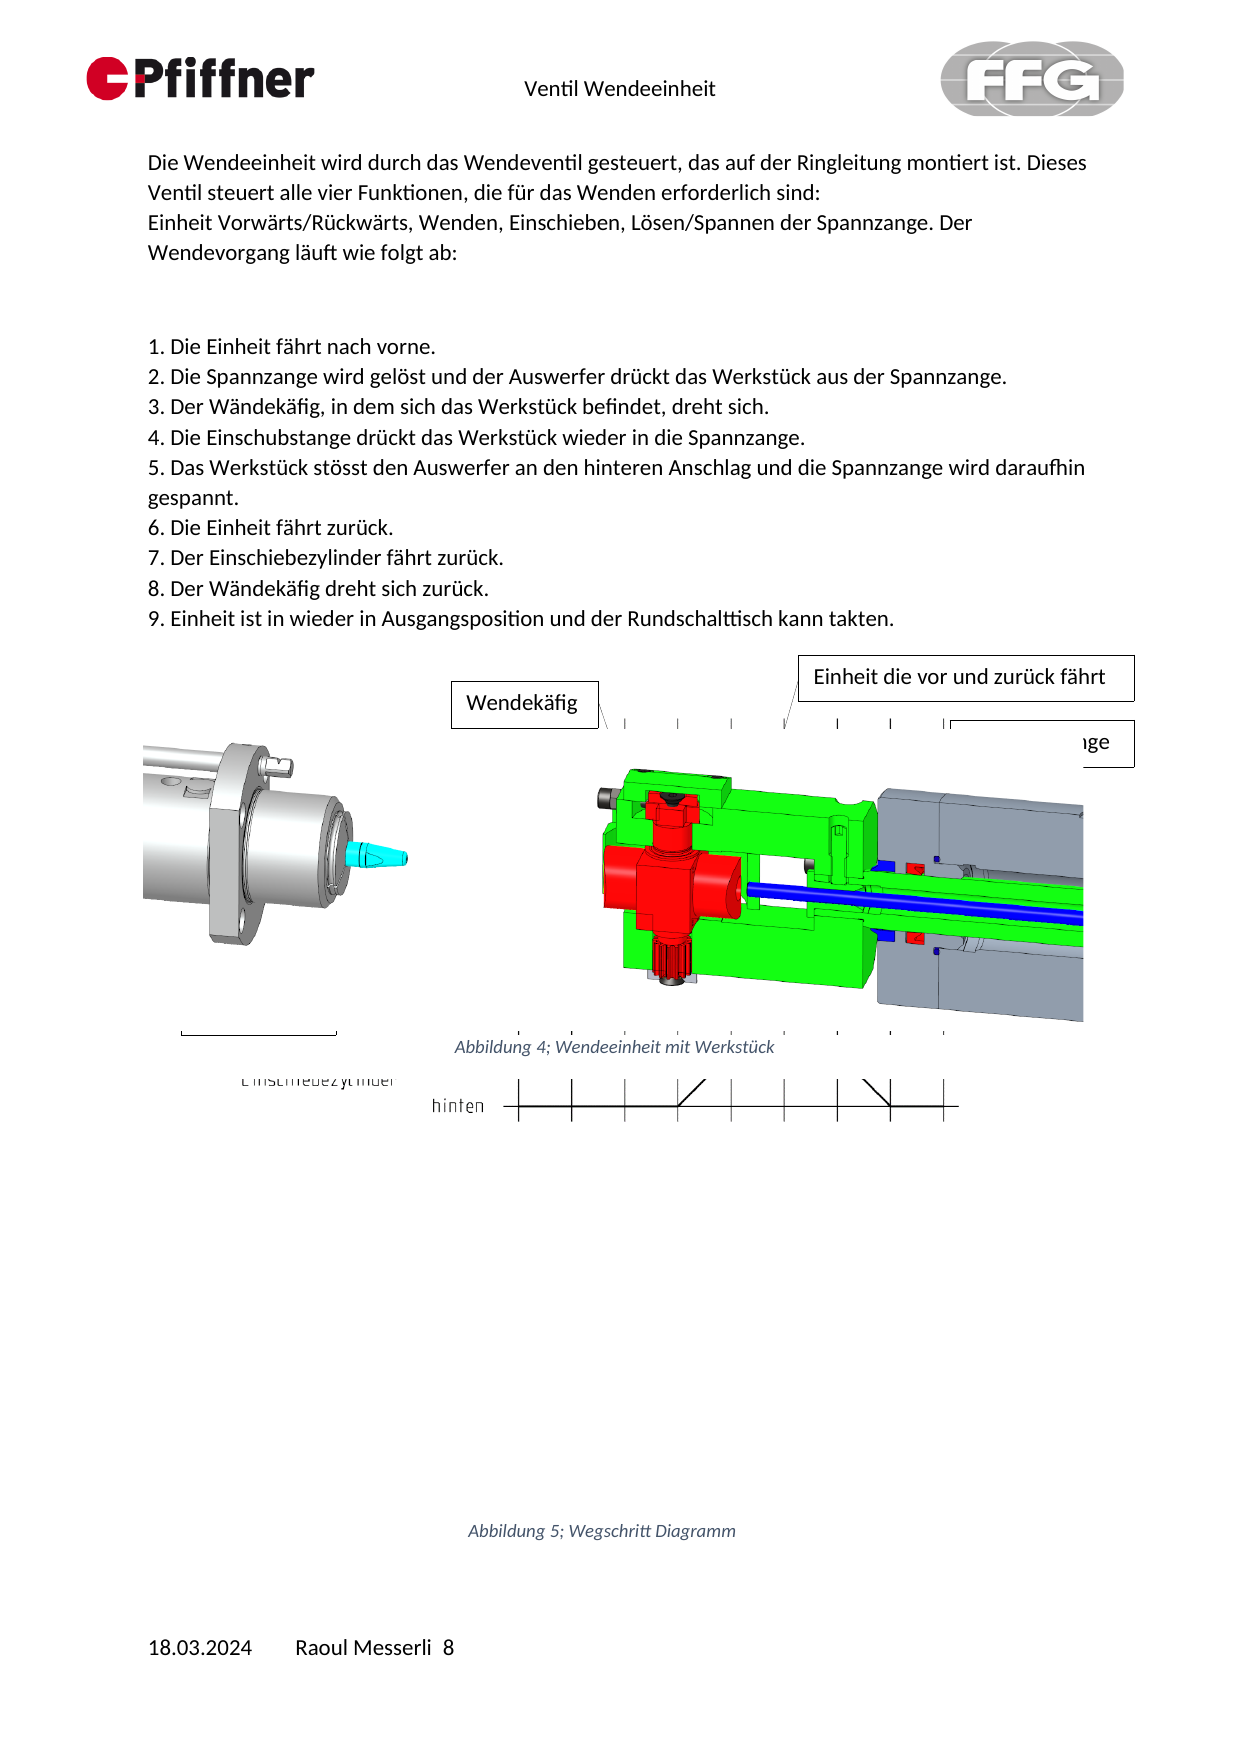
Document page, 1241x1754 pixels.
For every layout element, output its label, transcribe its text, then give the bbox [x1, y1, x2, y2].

picture [939, 41, 1124, 116]
text Die Wendeeinheit wird durch das Wendeventil gesteuert, das auf der Ringleitung montiert ist. Dieses Ventil steuert alle vier Funktionen, die für das Wenden erforderlich sind: Einheit Vorwärts/Rückwärts, Wenden, Einschieben, Lösen/Spannen der Spannzange. Der Wendevorgang läuft wie folgt ab: [148, 148, 1092, 266]
text 9. Einheit ist in wieder in Ausgangsposition und der Rundschalttisch kann takten. [148, 604, 1092, 632]
text 3. Der Wändekäfig, in dem sich das Werkstück befindet, dreht sich. [148, 392, 1092, 421]
text 5. Das Werkstück stösst den Auswerfer an den hinteren Anschlag und die Spannzange wird daraufhin gespannt. [148, 453, 1092, 511]
text 2. Die Spannzange wird gelöst und der Auswerfer drückt das Werkstück aus der Spannzange. [148, 362, 1092, 390]
text 1. Die Einheit fährt nach vorne. [148, 332, 1092, 360]
text 4. Die Einschubstange drückt das Werkstück wieder in die Spannzange. [148, 423, 1092, 451]
text 6. Die Einheit fährt zurück. [148, 513, 1092, 541]
picture [233, 1079, 967, 1129]
text 7. Der Einschiebezylinder fährt zurück. [148, 543, 1092, 572]
picture [86, 57, 315, 101]
text 8. Der Wändekäfig dreht sich zurück. [148, 574, 1092, 602]
picture [143, 710, 1083, 1035]
